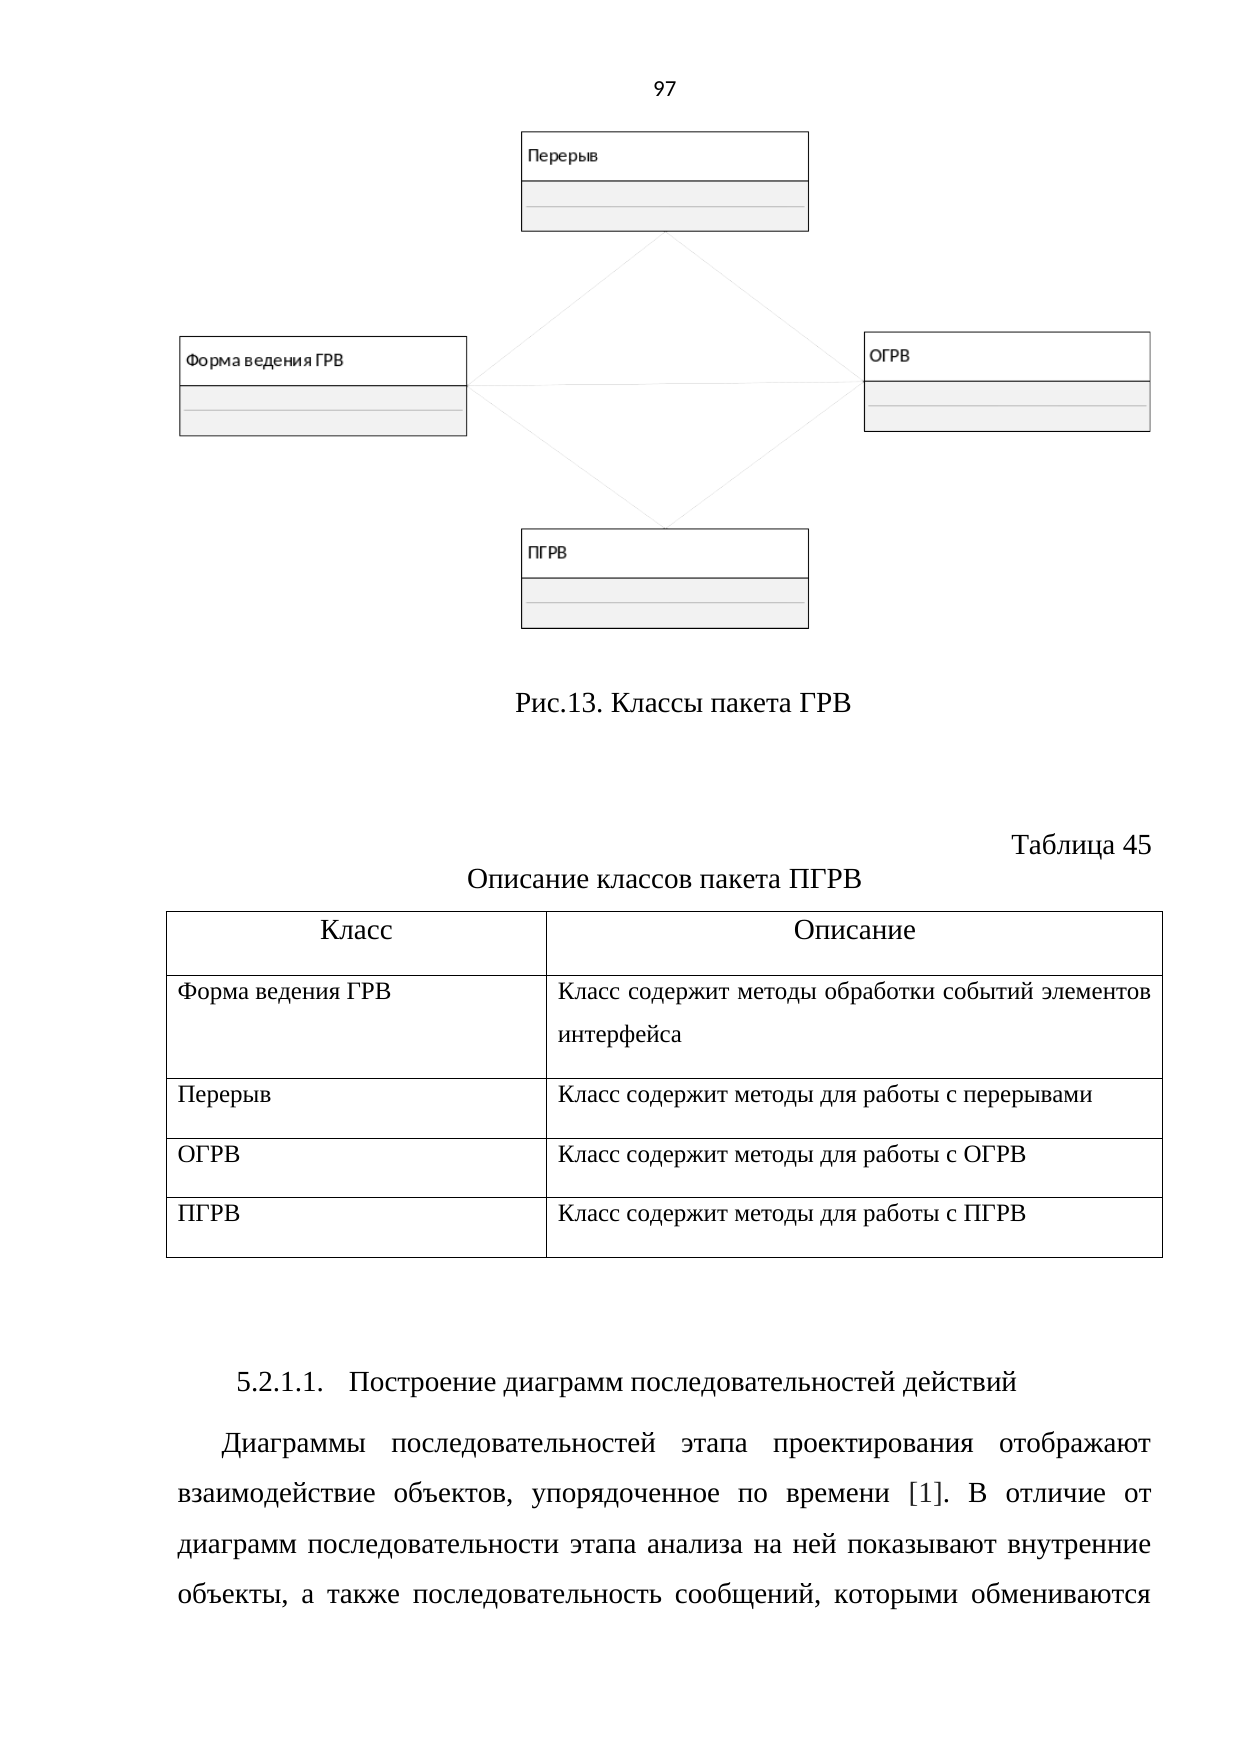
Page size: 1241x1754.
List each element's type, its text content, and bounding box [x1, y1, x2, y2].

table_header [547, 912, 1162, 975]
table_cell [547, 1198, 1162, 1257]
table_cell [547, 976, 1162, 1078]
text Рис.13. Классы пакета ГРВ [177, 685, 1152, 718]
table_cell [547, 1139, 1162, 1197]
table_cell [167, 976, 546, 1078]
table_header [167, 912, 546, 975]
subtitle Построение диаграмм последовательностей действий [236, 1364, 1152, 1398]
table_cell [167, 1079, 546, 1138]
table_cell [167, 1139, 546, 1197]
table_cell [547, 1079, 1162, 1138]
text Таблица 45 [177, 827, 1152, 861]
text Описание классов пакета ПГРВ [177, 861, 1152, 894]
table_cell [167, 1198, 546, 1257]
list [177, 1425, 1152, 1610]
